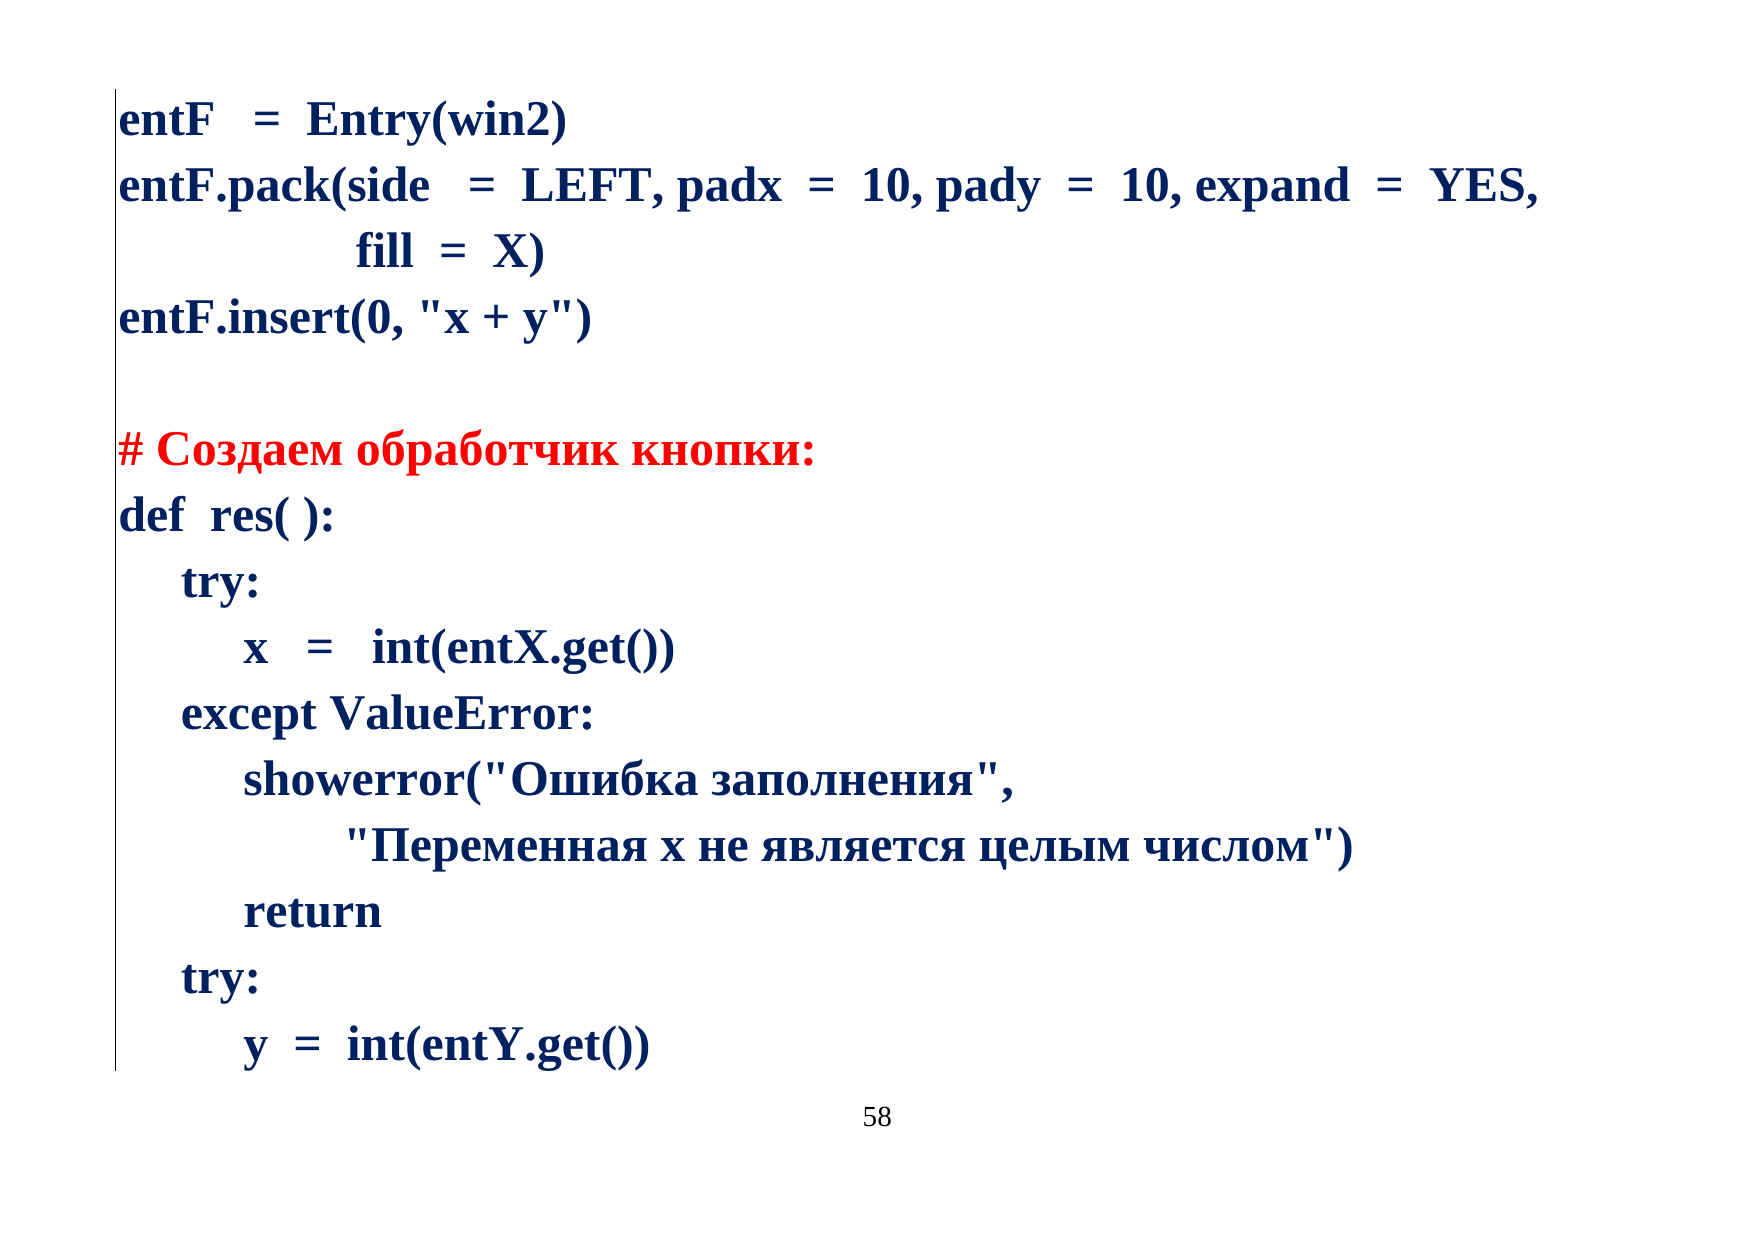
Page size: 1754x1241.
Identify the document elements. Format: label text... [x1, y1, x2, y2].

text except ValueError: [116, 683, 1636, 741]
text showerror("Ошибка заполнения", [116, 749, 1636, 807]
text # Создаем обработчик кнопки: [116, 419, 1636, 476]
text entF.insert(0, "x + y") [116, 287, 1636, 344]
text x = int(entX.get()) [116, 617, 1636, 674]
text def res( ): [116, 485, 1636, 542]
text try: [116, 947, 1636, 1005]
text y = int(entY.get()) [116, 1013, 1636, 1071]
text fill = X) [116, 221, 1636, 278]
text return [116, 881, 1636, 939]
text entF.pack(side = LEFT, padx = 10, pady = 10, expand = YES, [116, 155, 1636, 212]
text "Переменная x не является целым числом") [116, 815, 1636, 873]
text entF = Entry(win2) [118, 89, 1636, 146]
text try: [116, 551, 1636, 608]
